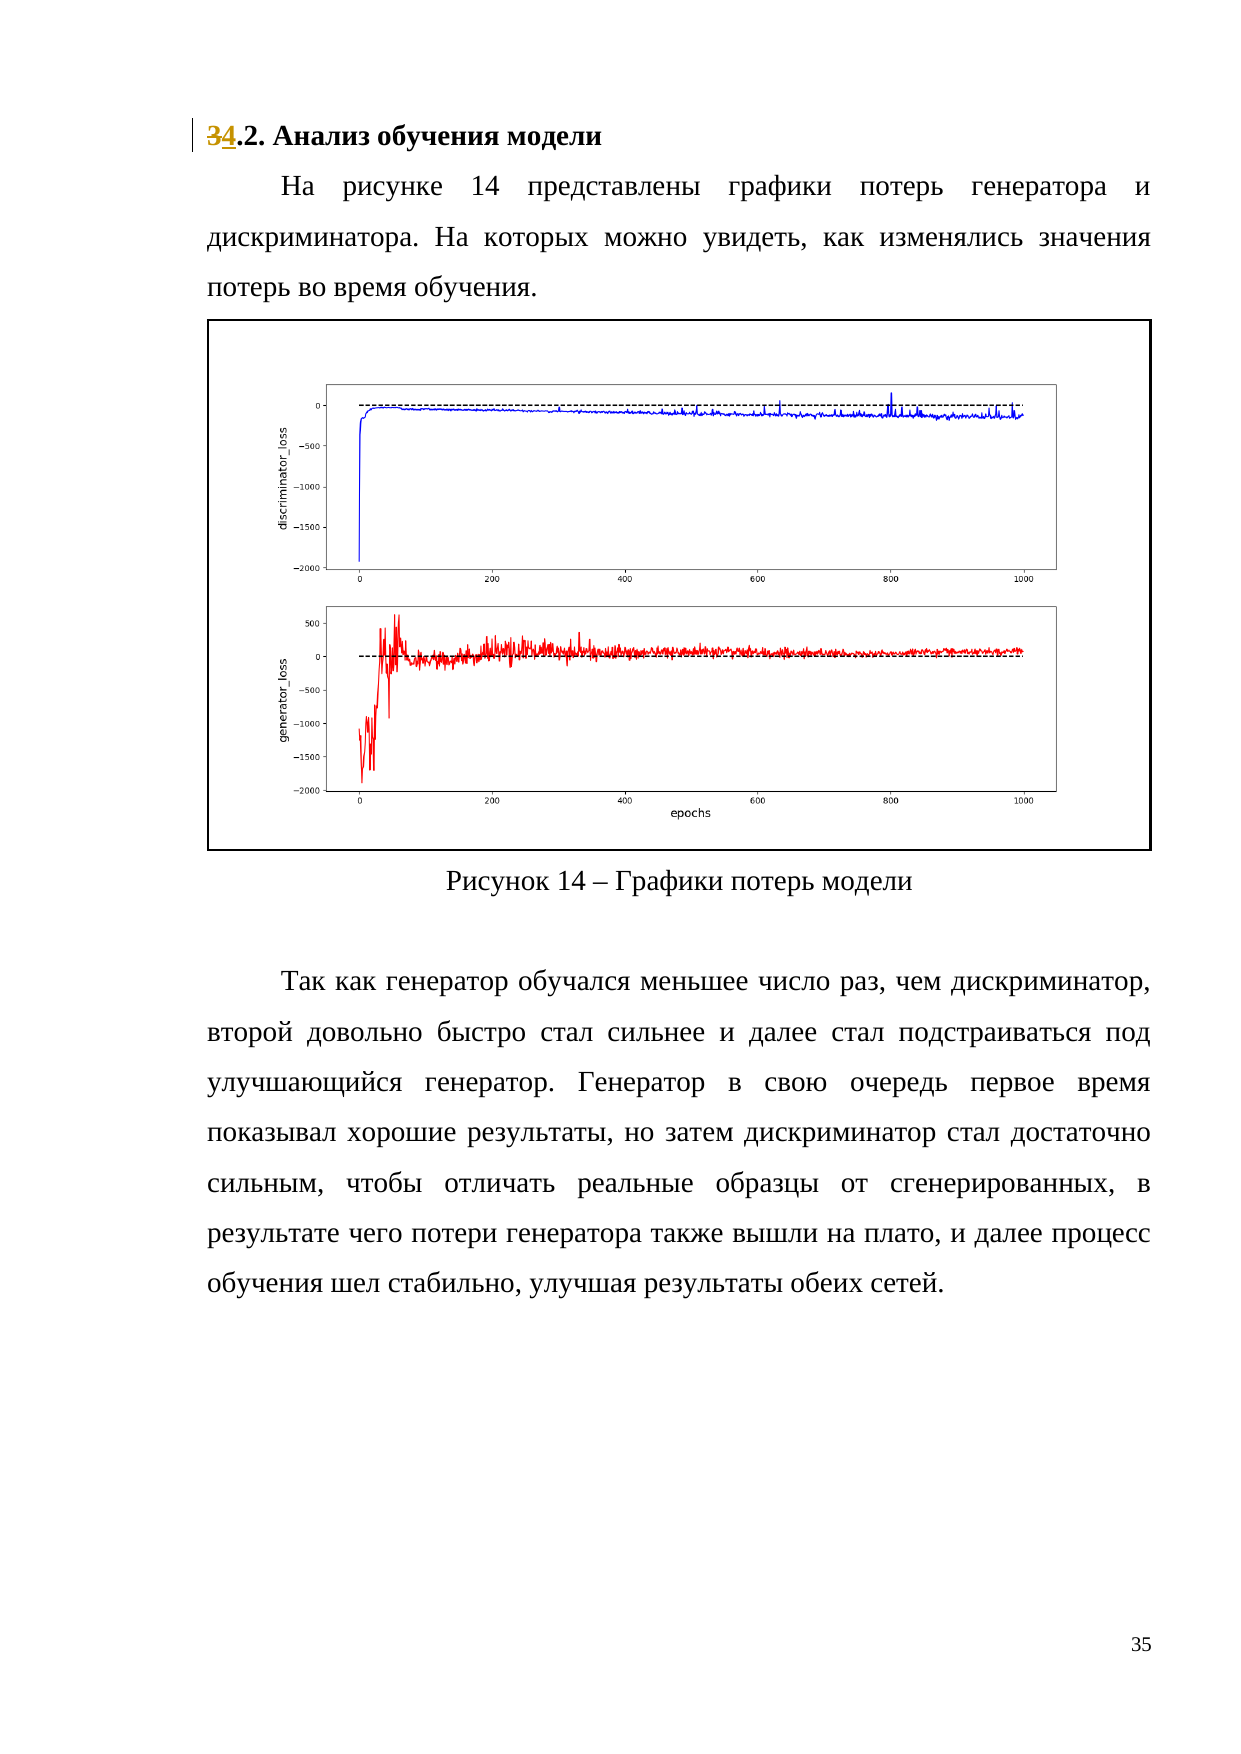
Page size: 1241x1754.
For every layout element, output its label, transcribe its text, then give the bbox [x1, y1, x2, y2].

text На рисунке 14 представлены графики потерь генератора и дискриминатора. На которых можно увидеть, как изменялись значения потерь во время обучения. [207, 168, 1152, 303]
picture [209, 321, 1149, 849]
text Рисунок 14 – Графики потерь модели [207, 863, 1152, 896]
subtitle .2. Анализ обучения модели [207, 118, 1152, 152]
text Так как генератор обучался меньшее число раз, чем дискриминатор, второй довольно быстро стал сильнее и далее стал подстраиваться под улучшающийся генератор. Генератор в свою очередь первое время показывал хорошие результаты, но затем дискриминатор стал достаточно сильным, чтобы отличать реальные образцы от сгенерированных, в результате чего потери генератора также вышли на плато, и далее процесс обучения шел стабильно, улучшая результаты обеих сетей. [207, 963, 1152, 1299]
